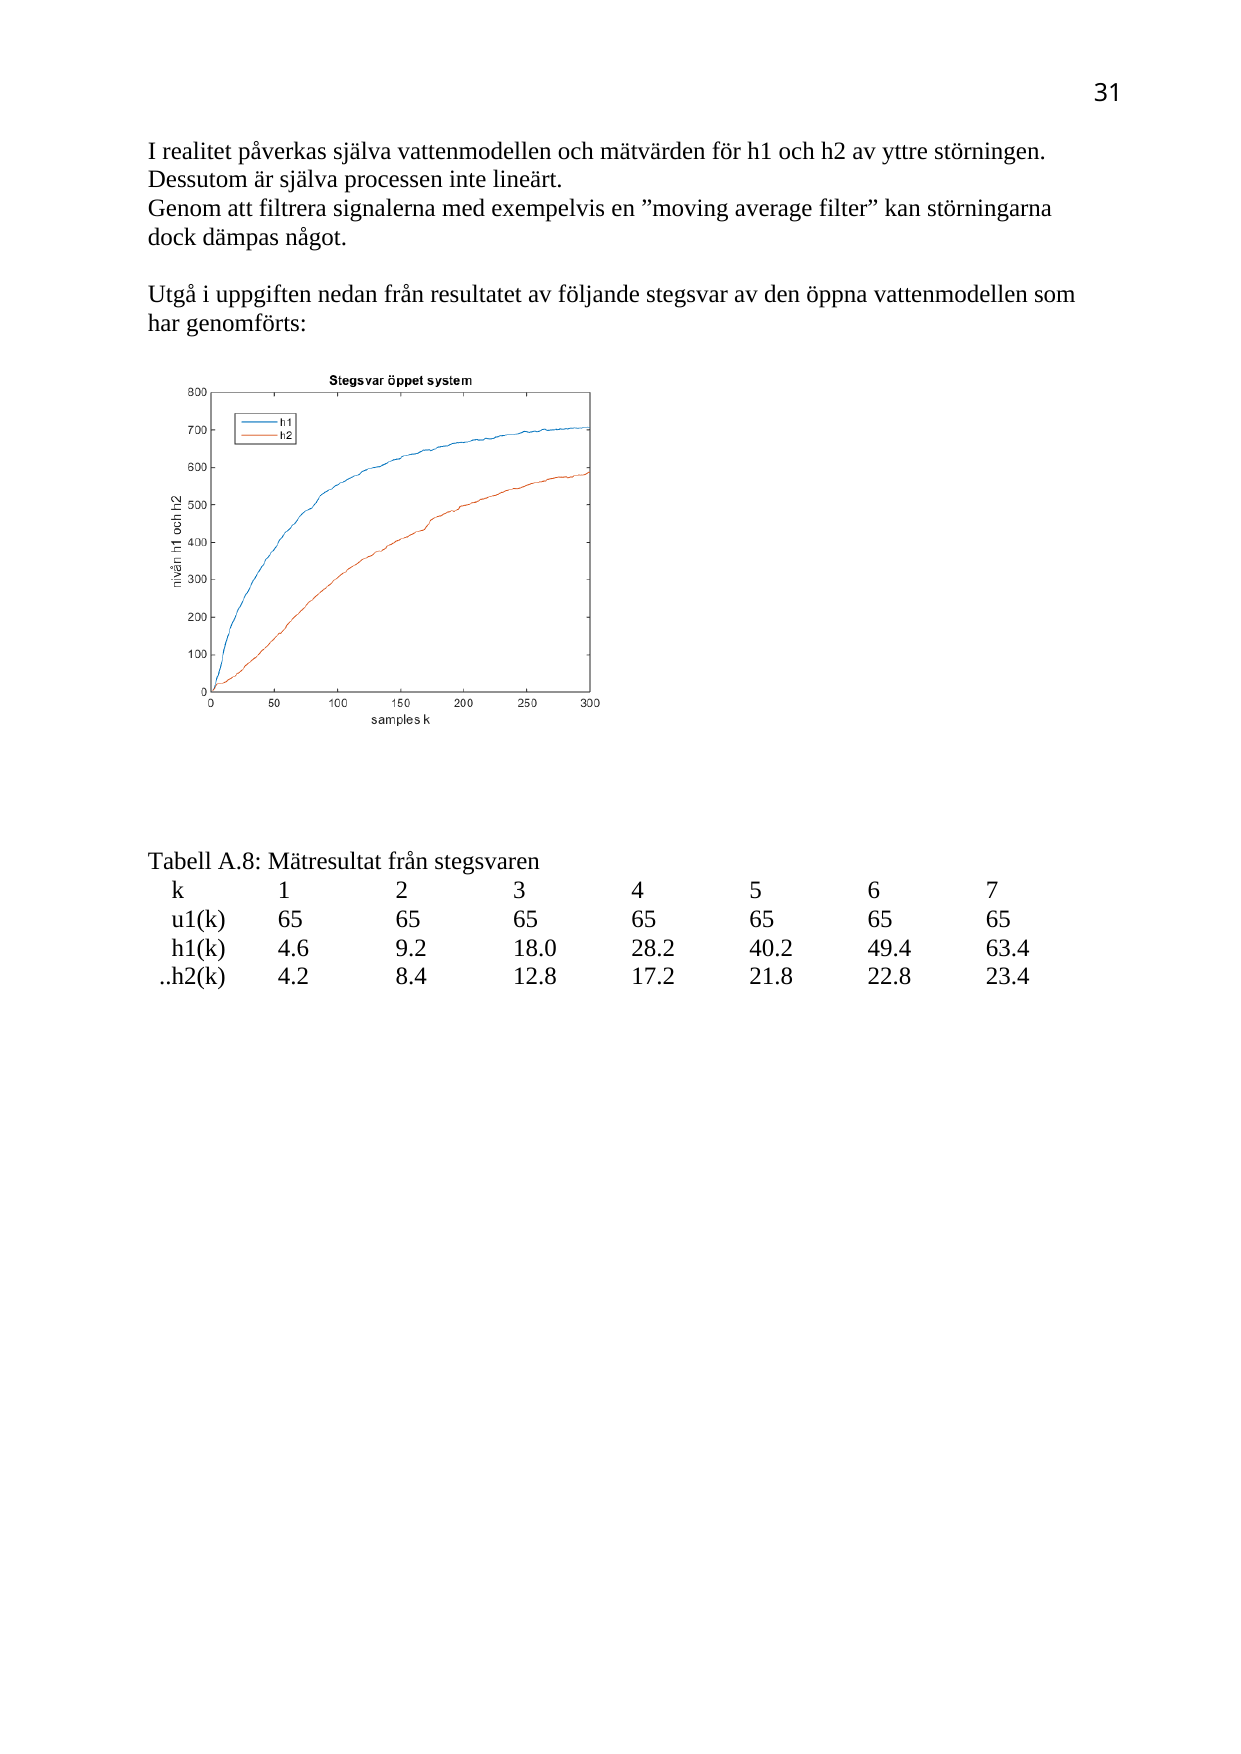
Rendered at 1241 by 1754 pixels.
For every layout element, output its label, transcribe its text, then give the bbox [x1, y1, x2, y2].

table_cell h1(k) [148, 933, 266, 961]
table_cell 12.8 [502, 961, 620, 990]
table_cell 9.2 [384, 933, 502, 961]
table_cell 4.6 [266, 933, 384, 961]
table_cell 22.8 [856, 961, 974, 990]
table_header 4 [620, 875, 738, 904]
table_cell 65 [384, 904, 502, 933]
table_cell 49.4 [856, 933, 974, 961]
table_header k [148, 875, 266, 904]
table_cell 18.0 [502, 933, 620, 961]
table_cell 21.8 [738, 961, 856, 990]
table_cell 65 [738, 904, 856, 933]
table_cell ..h2(k) [148, 961, 266, 990]
text I realitet påverkas själva vattenmodellen och mätvärden för h1 och h2 av yttre störningen. Dessutom är själva processen inte lineärt. [148, 136, 1092, 193]
table_cell 65 [266, 904, 384, 933]
table_cell 65 [856, 904, 974, 933]
table_cell 4.2 [266, 961, 384, 990]
text Utgå i uppgiften nedan från resultatet av följande stegsvar av den öppna vattenmodellen som har genomförts: [148, 279, 1092, 337]
text Tabell A.8: Mätresultat från stegsvaren [148, 846, 1092, 875]
table_cell 8.4 [384, 961, 502, 990]
table_header 5 [738, 875, 856, 904]
table_cell 23.4 [974, 961, 1092, 990]
table_header 3 [502, 875, 620, 904]
table_cell u1(k) [148, 904, 266, 933]
table_header 7 [974, 875, 1092, 904]
table_cell 65 [974, 904, 1092, 933]
text Genom att filtrera signalerna med exempelvis en ”moving average filter” kan störningarna dock dämpas något. [148, 193, 1092, 251]
table_header 1 [266, 875, 384, 904]
table_cell 17.2 [620, 961, 738, 990]
table_cell 28.2 [620, 933, 738, 961]
table_cell 65 [502, 904, 620, 933]
table_cell 65 [620, 904, 738, 933]
table_cell 40.2 [738, 933, 856, 961]
table_header 2 [384, 875, 502, 904]
table_cell 63.4 [974, 933, 1092, 961]
picture [147, 365, 636, 732]
table_header 6 [856, 875, 974, 904]
